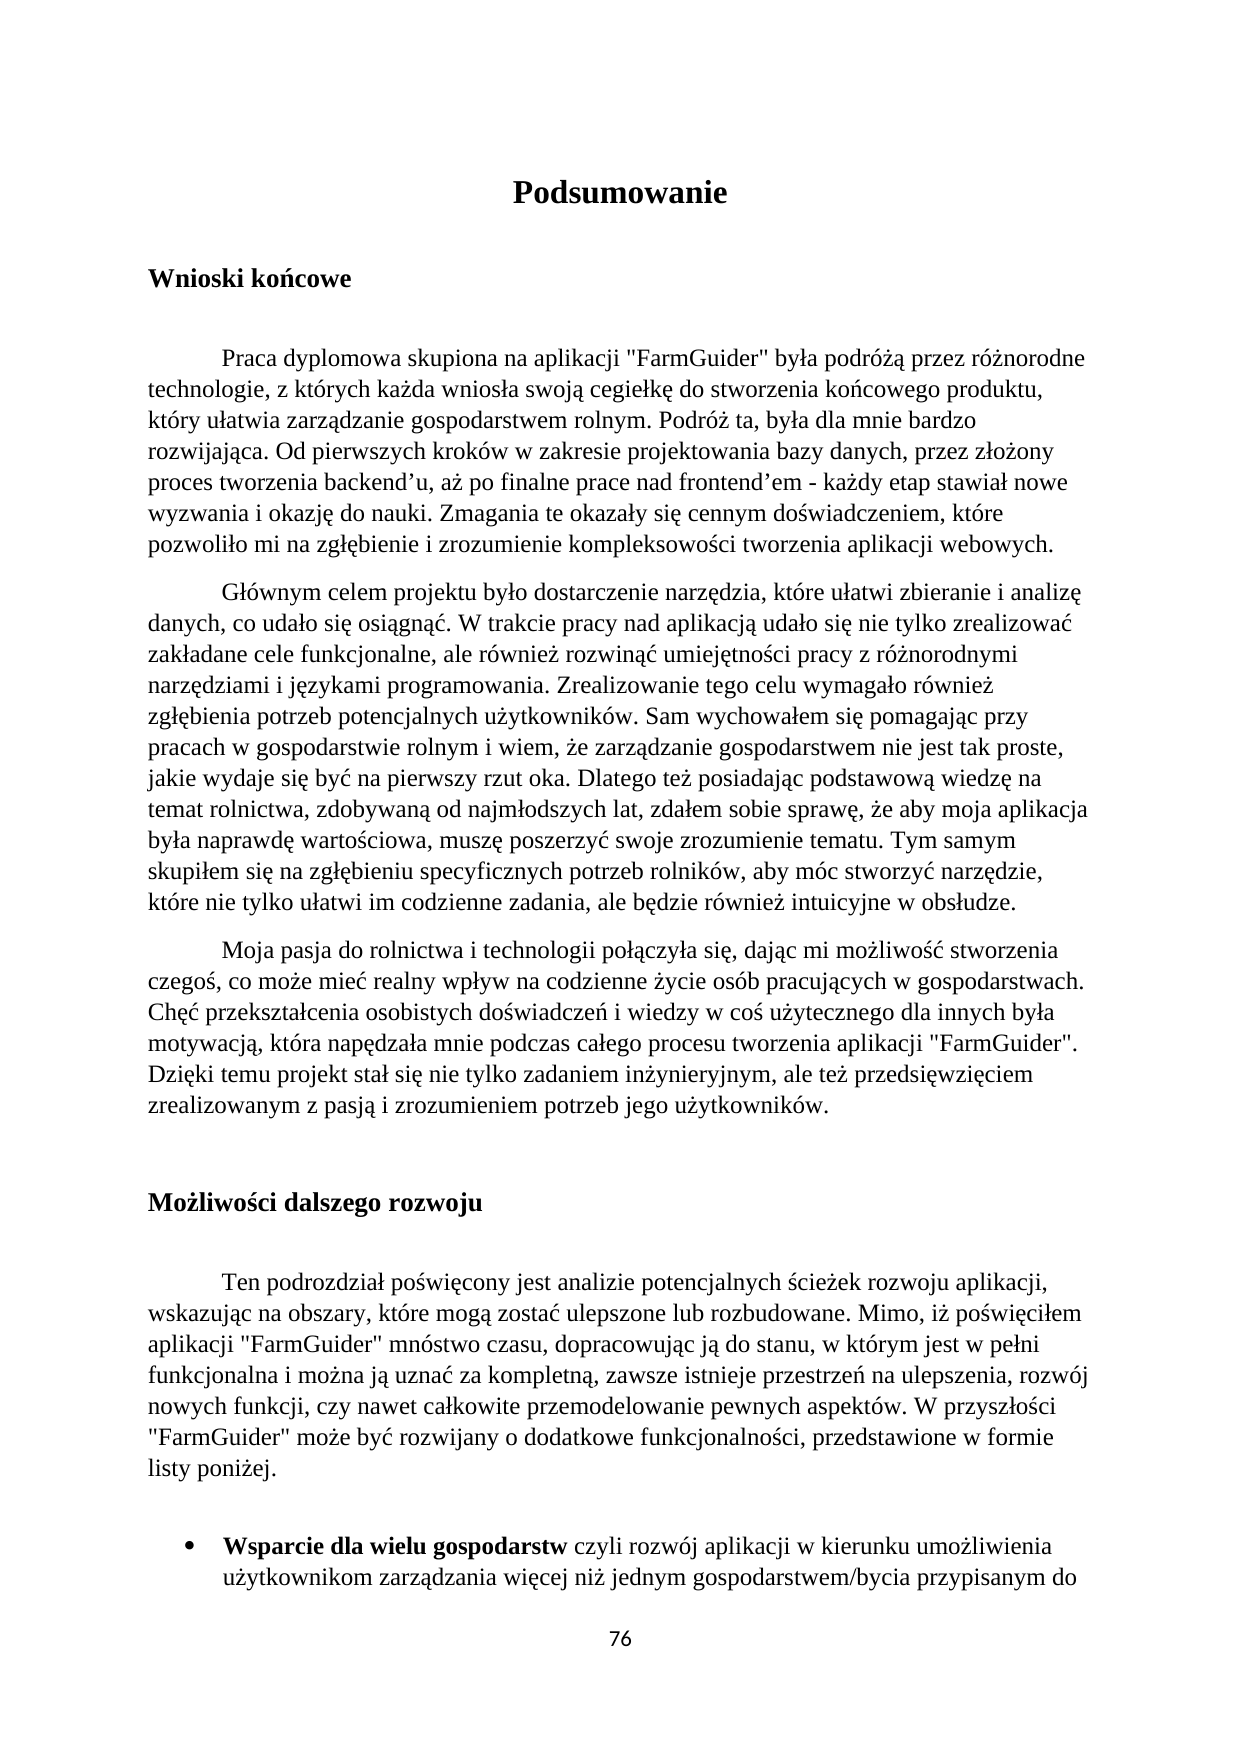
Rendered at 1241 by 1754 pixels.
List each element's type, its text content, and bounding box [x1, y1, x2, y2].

subtitle Podsumowanie [148, 173, 1093, 211]
text Ten podrozdział poświęcony jest analizie potencjalnych ścieżek rozwoju aplikacji, wskazując na obszary, które mogą zostać ulepszone lub rozbudowane. Mimo, iż poświęciłem aplikacji "FarmGuider" mnóstwo czasu, dopracowując ją do stanu, w którym jest w pełni funkcjonalna i można ją uznać za kompletną, zawsze istnieje przestrzeń na ulepszenia, rozwój nowych funkcji, czy nawet całkowite przemodelowanie pewnych aspektów. W przyszłości "FarmGuider" może być rozwijany o dodatkowe funkcjonalności, przedstawione w formie listy poniżej. [148, 1267, 1093, 1512]
subtitle Wnioski końcowe [148, 262, 1093, 293]
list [185, 1531, 1093, 1591]
text Głównym celem projektu było dostarczenie narzędzia, które ułatwi zbieranie i analizę danych, co udało się osiągnąć. W trakcie pracy nad aplikacją udało się nie tylko zrealizować zakładane cele funkcjonalne, ale również rozwinąć umiejętności pracy z różnorodnymi narzędziami i językami programowania. Zrealizowanie tego celu wymagało również zgłębienia potrzeb potencjalnych użytkowników. Sam wychowałem się pomagając przy pracach w gospodarstwie rolnym i wiem, że zarządzanie gospodarstwem nie jest tak proste, jakie wydaje się być na pierwszy rzut oka. Dlatego też posiadając podstawową wiedzę na temat rolnictwa, zdobywaną od najmłodszych lat, zdałem sobie sprawę, że aby moja aplikacja była naprawdę wartościowa, muszę poszerzyć swoje zrozumienie tematu. Tym samym skupiłem się na zgłębieniu specyficznych potrzeb rolników, aby móc stworzyć narzędzie, które nie tylko ułatwi im codzienne zadania, ale będzie również intuicyjne w obsłudze. [148, 577, 1093, 916]
text Praca dyplomowa skupiona na aplikacji "FarmGuider" była podróżą przez różnorodne technologie, z których każda wniosła swoją cegiełkę do stworzenia końcowego produktu, który ułatwia zarządzanie gospodarstwem rolnym. Podróż ta, była dla mnie bardzo rozwijająca. Od pierwszych kroków w zakresie projektowania bazy danych, przez złożony proces tworzenia backend’u, aż po finalne prace nad frontend’em - każdy etap stawiał nowe wyzwania i okazję do nauki. Zmagania te okazały się cennym doświadczeniem, które pozwoliło mi na zgłębienie i zrozumienie kompleksowości tworzenia aplikacji webowych. [148, 343, 1093, 558]
subtitle Możliwości dalszego rozwoju [148, 1186, 1093, 1217]
text Moja pasja do rolnictwa i technologii połączyła się, dając mi możliwość stworzenia czegoś, co może mieć realny wpływ na codzienne życie osób pracujących w gospodarstwach. Chęć przekształcenia osobistych doświadczeń i wiedzy w coś użytecznego dla innych była motywacją, która napędzała mnie podczas całego procesu tworzenia aplikacji "FarmGuider". Dzięki temu projekt stał się nie tylko zadaniem inżynieryjnym, ale też przedsięwzięciem zrealizowanym z pasją i zrozumieniem potrzeb jego użytkowników. [148, 935, 1093, 1119]
